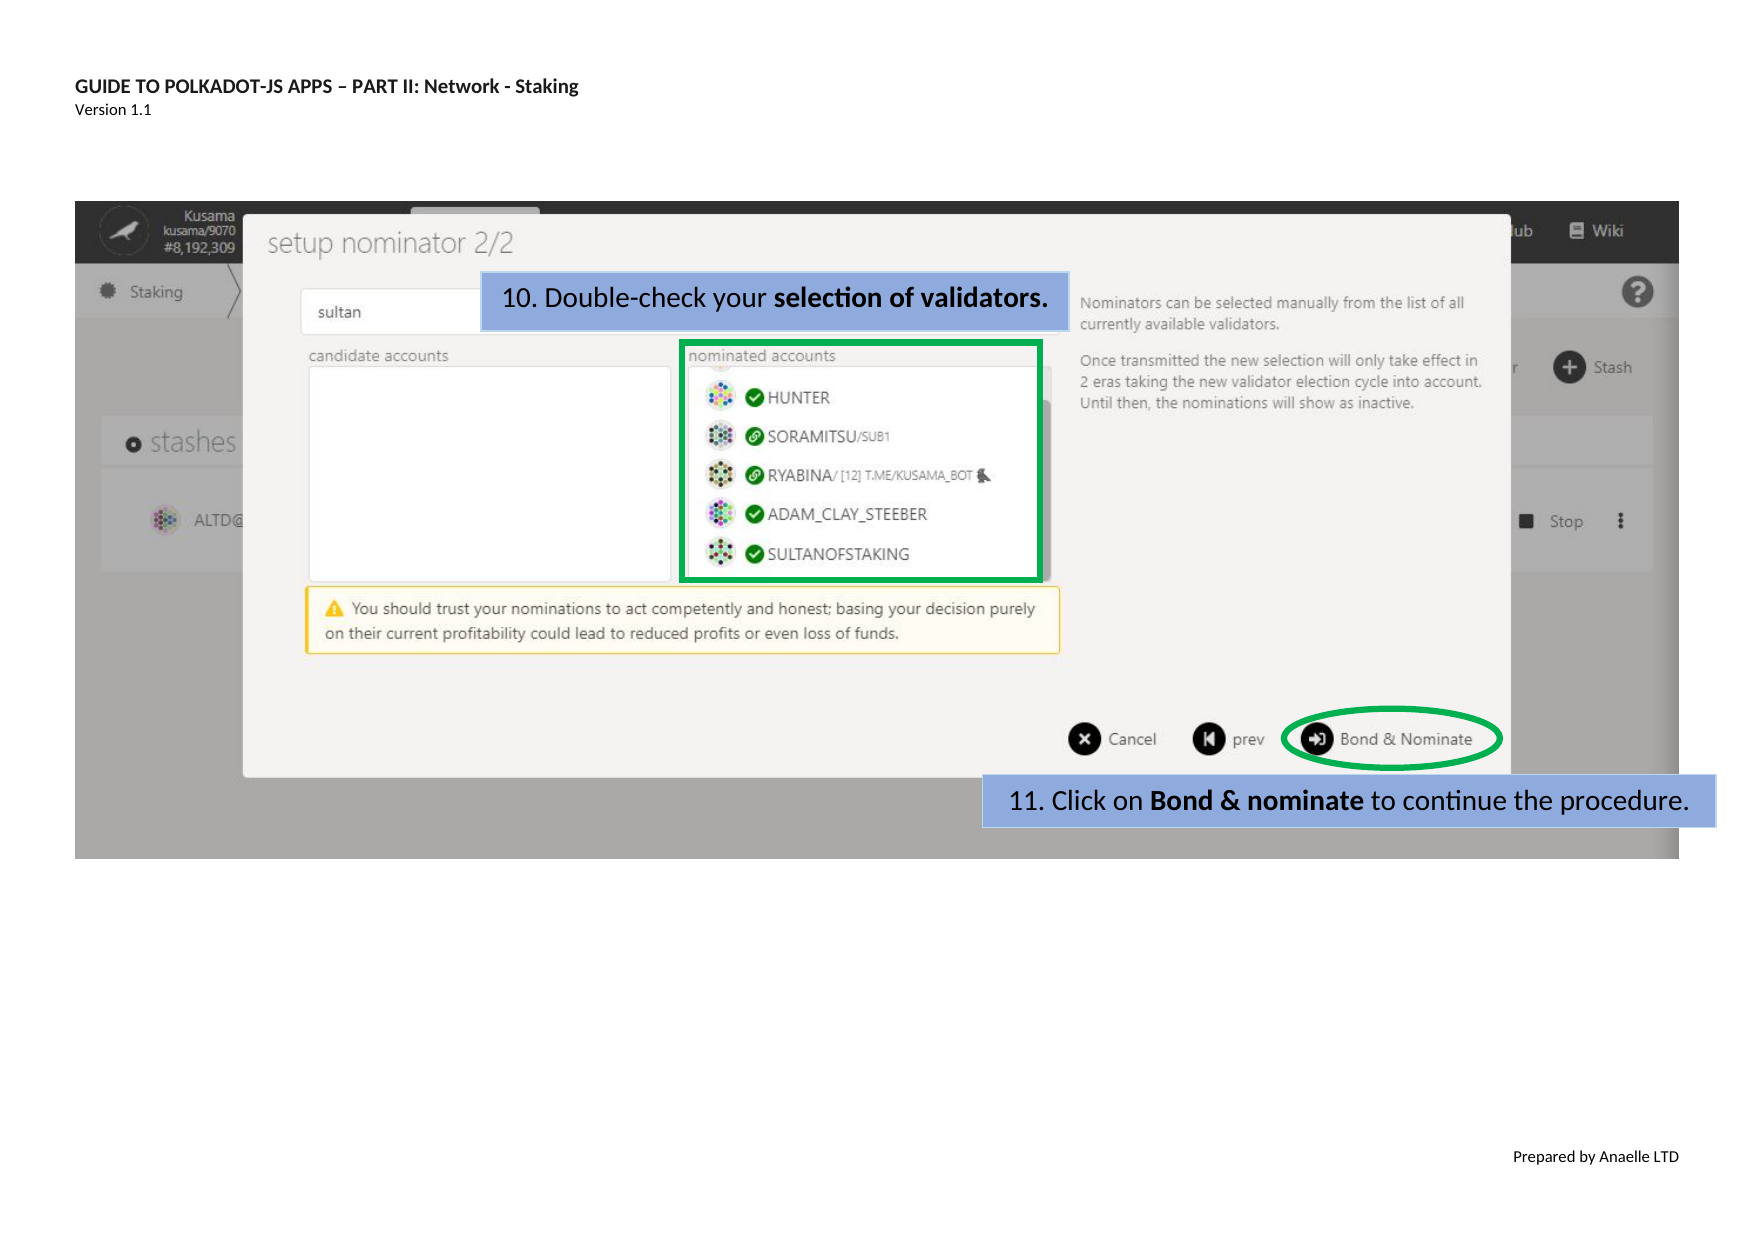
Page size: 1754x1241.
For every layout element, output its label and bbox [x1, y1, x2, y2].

picture [75, 201, 1679, 859]
